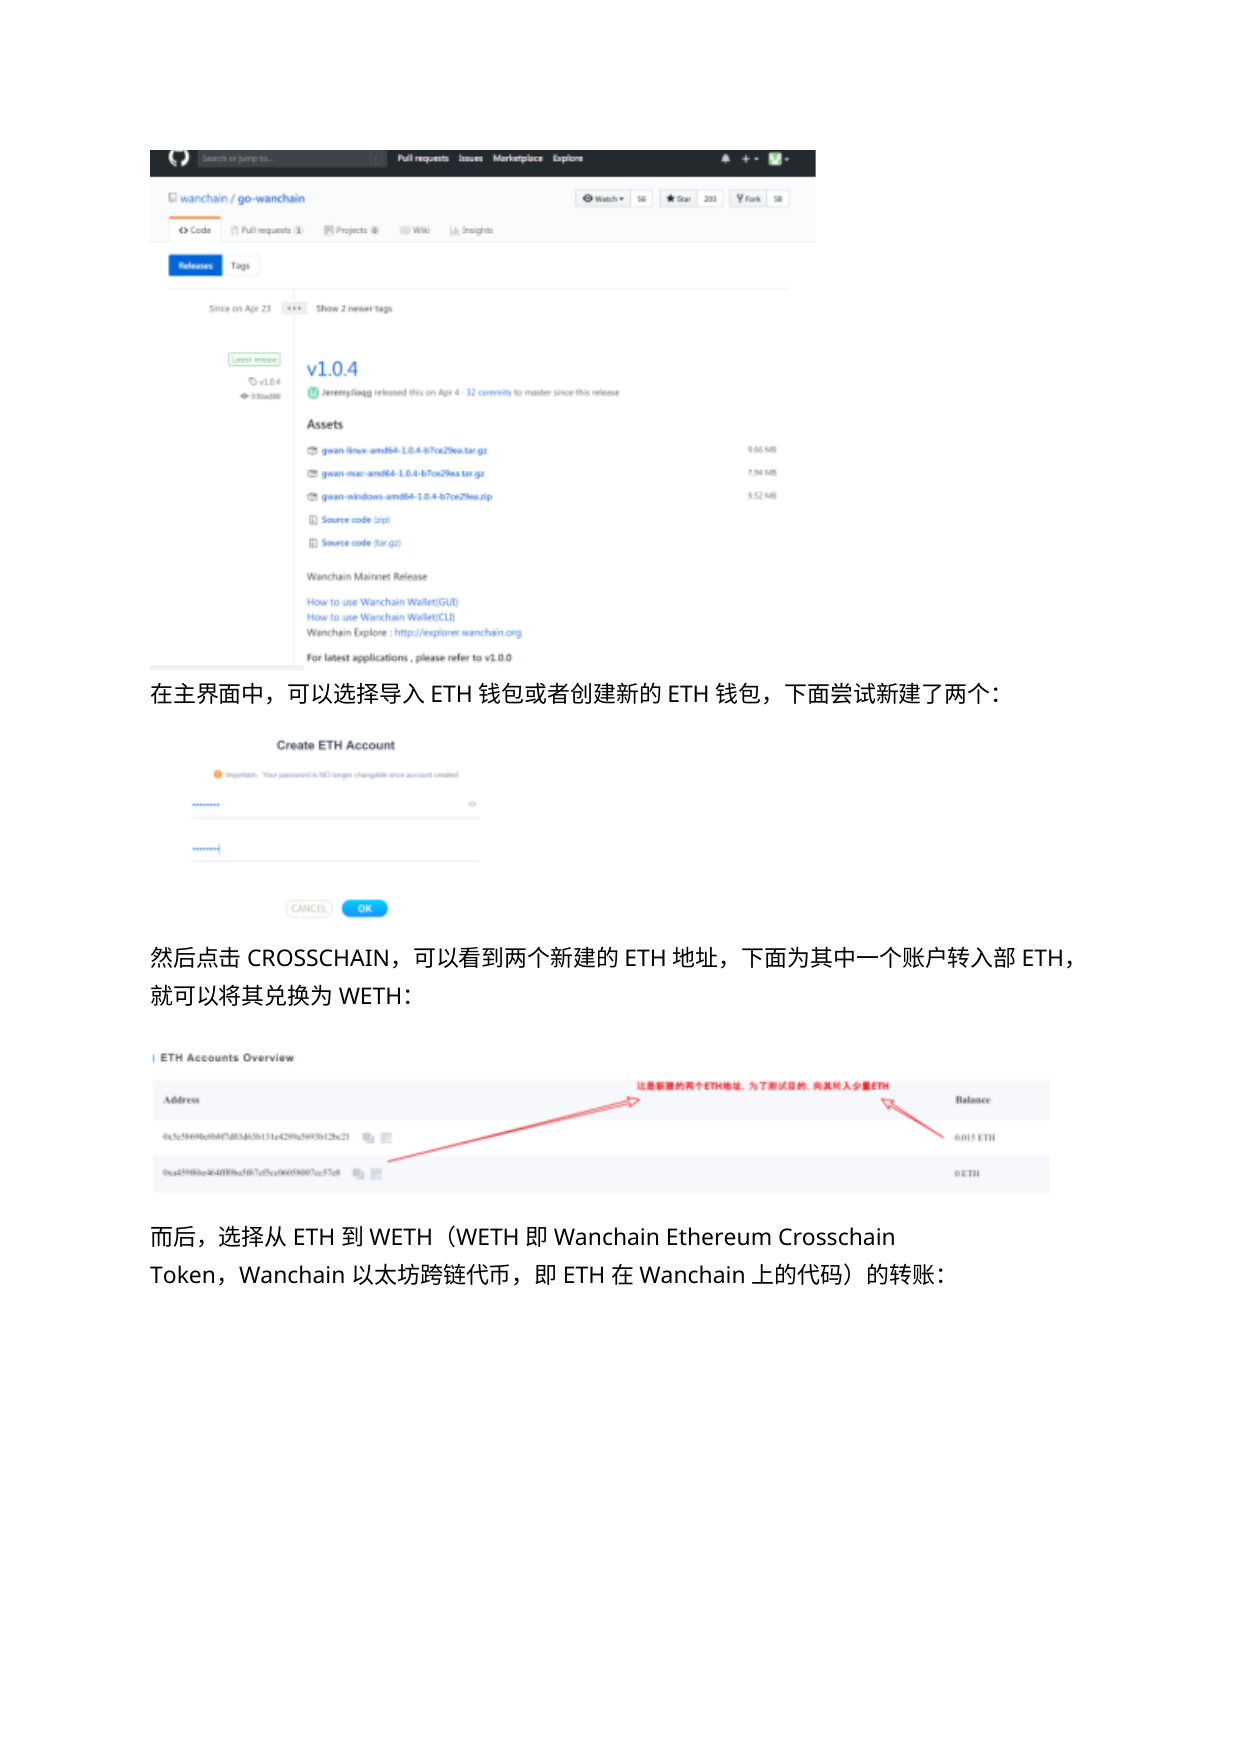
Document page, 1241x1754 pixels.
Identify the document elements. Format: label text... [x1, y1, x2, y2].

picture [150, 150, 816, 672]
text 在主界面中，可以选择导入 ETH 钱包或者创建新的 ETH 钱包，下面尝试新建了两个： [150, 676, 1090, 709]
picture [150, 714, 504, 936]
text 而后，选择从 ETH 到 WETH（WETH 即 Wanchain Ethereum Crosschain Token，Wanchain 以太坊跨链代币，即 ETH 在 Wanchain 上的代码）的转账： [150, 1219, 1090, 1291]
text 然后点击 CROSSCHAIN，可以看到两个新建的 ETH 地址，下面为其中一个账户转入部 ETH，就可以将其兑换为 WETH： [150, 940, 1090, 1011]
picture [150, 1046, 1050, 1216]
